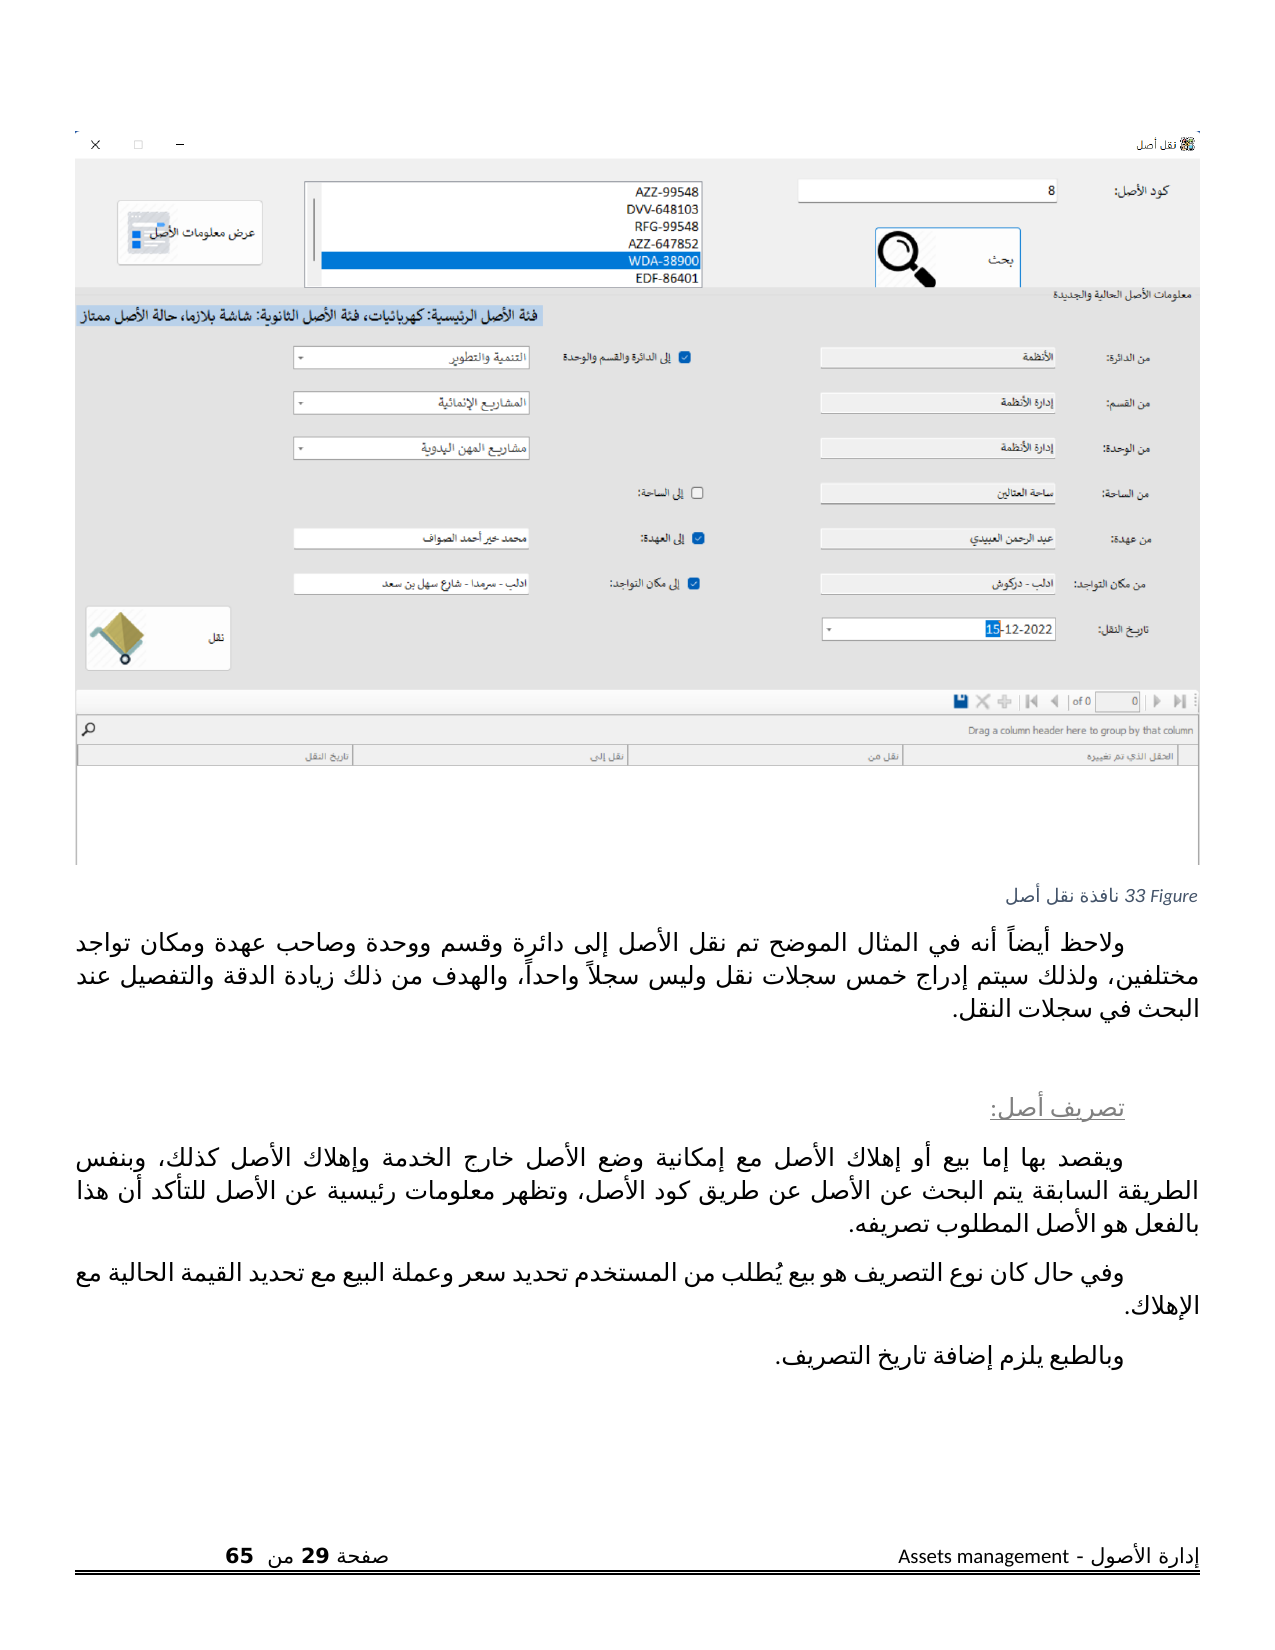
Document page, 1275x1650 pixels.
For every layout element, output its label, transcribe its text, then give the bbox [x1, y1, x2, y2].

text ولاحظ أيضاً أنه في المثال الموضح تم نقل الأصل إلى دائرة وقسم ووحدة وصاحب عهدة ومكان تواجد مختلفين، ولذلك سيتم إدراج خمس سجلات نقل وليس سجلاً واحداً، والهدف من ذلك زيادة الدقة والتفصيل عند البحث في سجلات النقل. [75, 927, 1200, 1024]
subtitle تصريف أصل: [75, 1092, 1200, 1123]
text وفي حال كان نوع التصريف هو بيع يُطلب من المستخدم تحديد سعر وعملة البيع مع تحديد القيمة الحالية مع الإهلاك. [75, 1257, 1200, 1321]
text Figure 33 نافذة نقل أصل [75, 884, 1200, 907]
picture [75, 131, 1200, 865]
text ويقصد بها إما بيع أو إهلاك الأصل مع إمكانية وضع الأصل خارج الخدمة وإهلاك الأصل كذلك، وبنفس الطريقة السابقة يتم البحث عن الأصل عن طريق كود الأصل، وتظهر معلومات رئيسية عن الأصل للتأكد أن هذا بالفعل هو الأصل المطلوب تصريفه. [75, 1142, 1200, 1238]
text وبالطبع يلزم إضافة تاريخ التصريف. [75, 1340, 1200, 1371]
